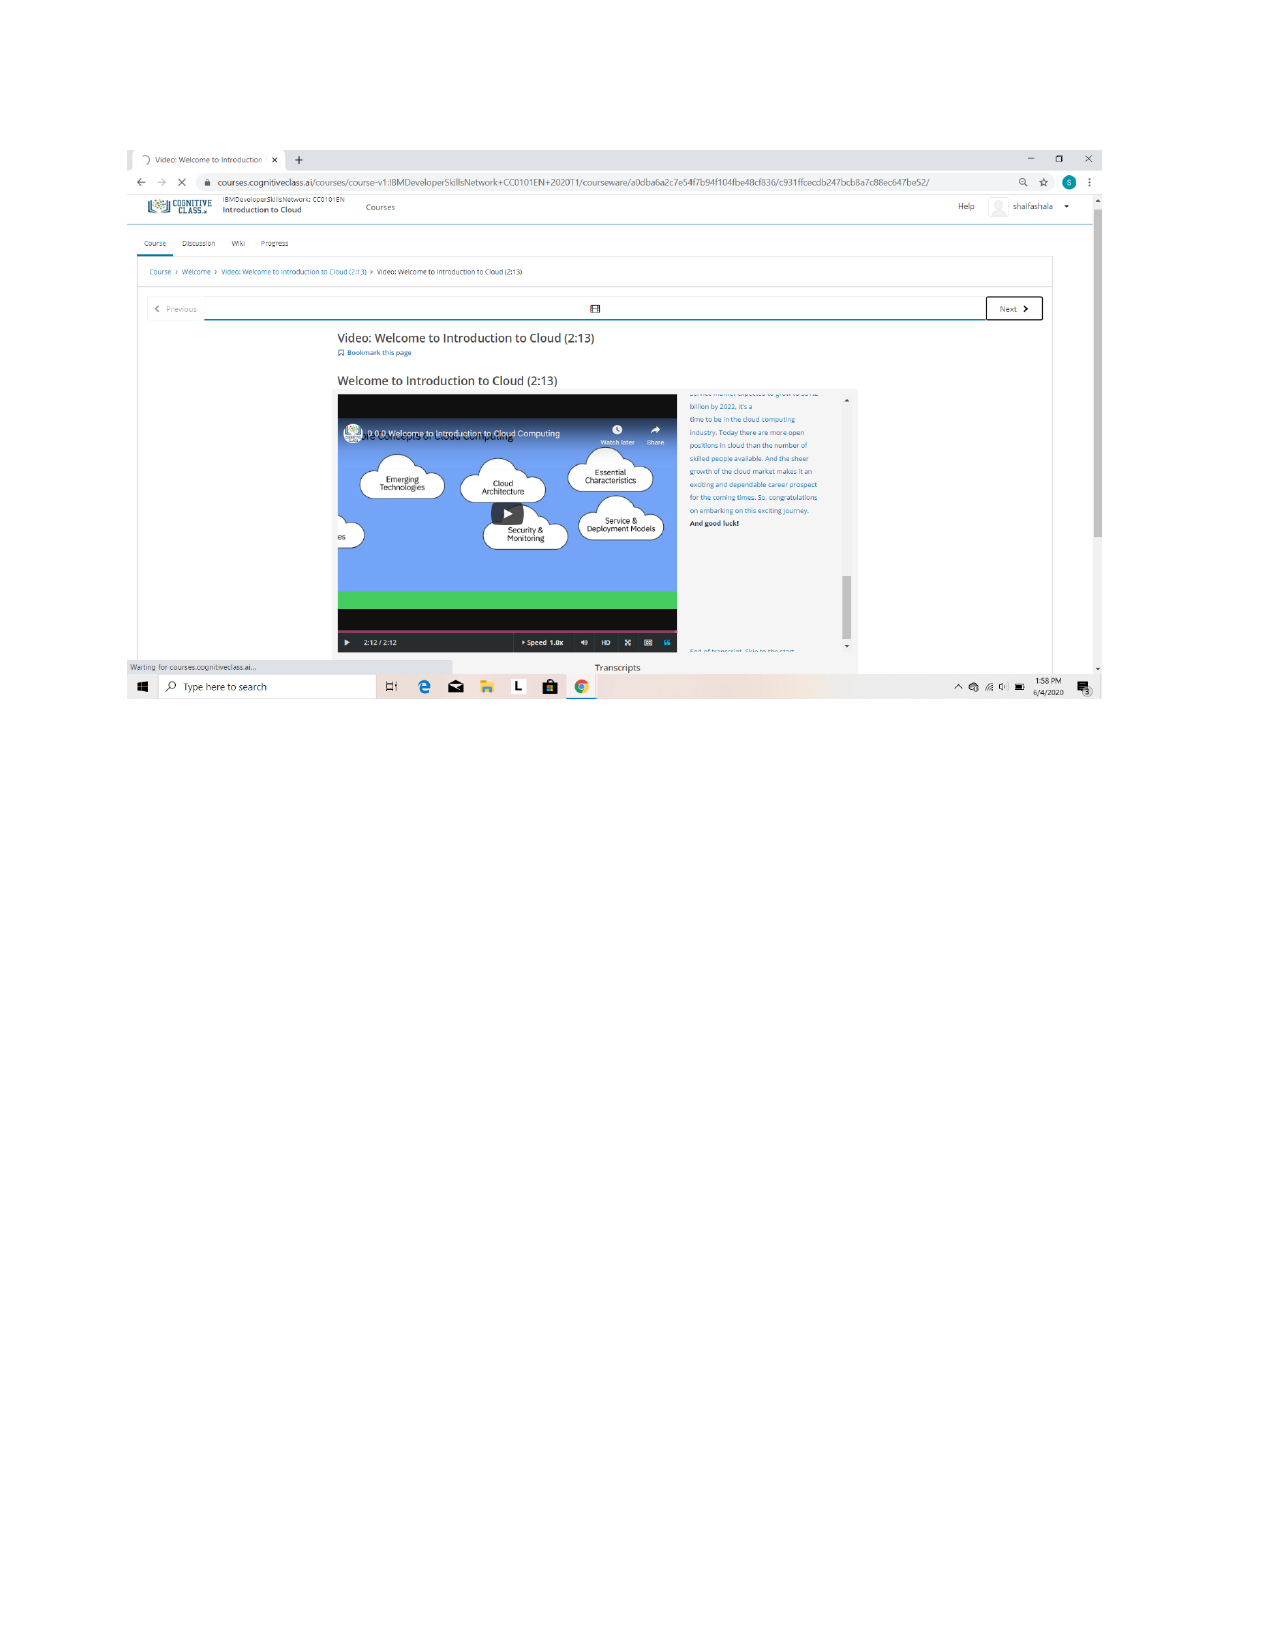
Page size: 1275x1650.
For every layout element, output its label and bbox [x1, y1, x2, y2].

picture [127, 150, 1103, 699]
